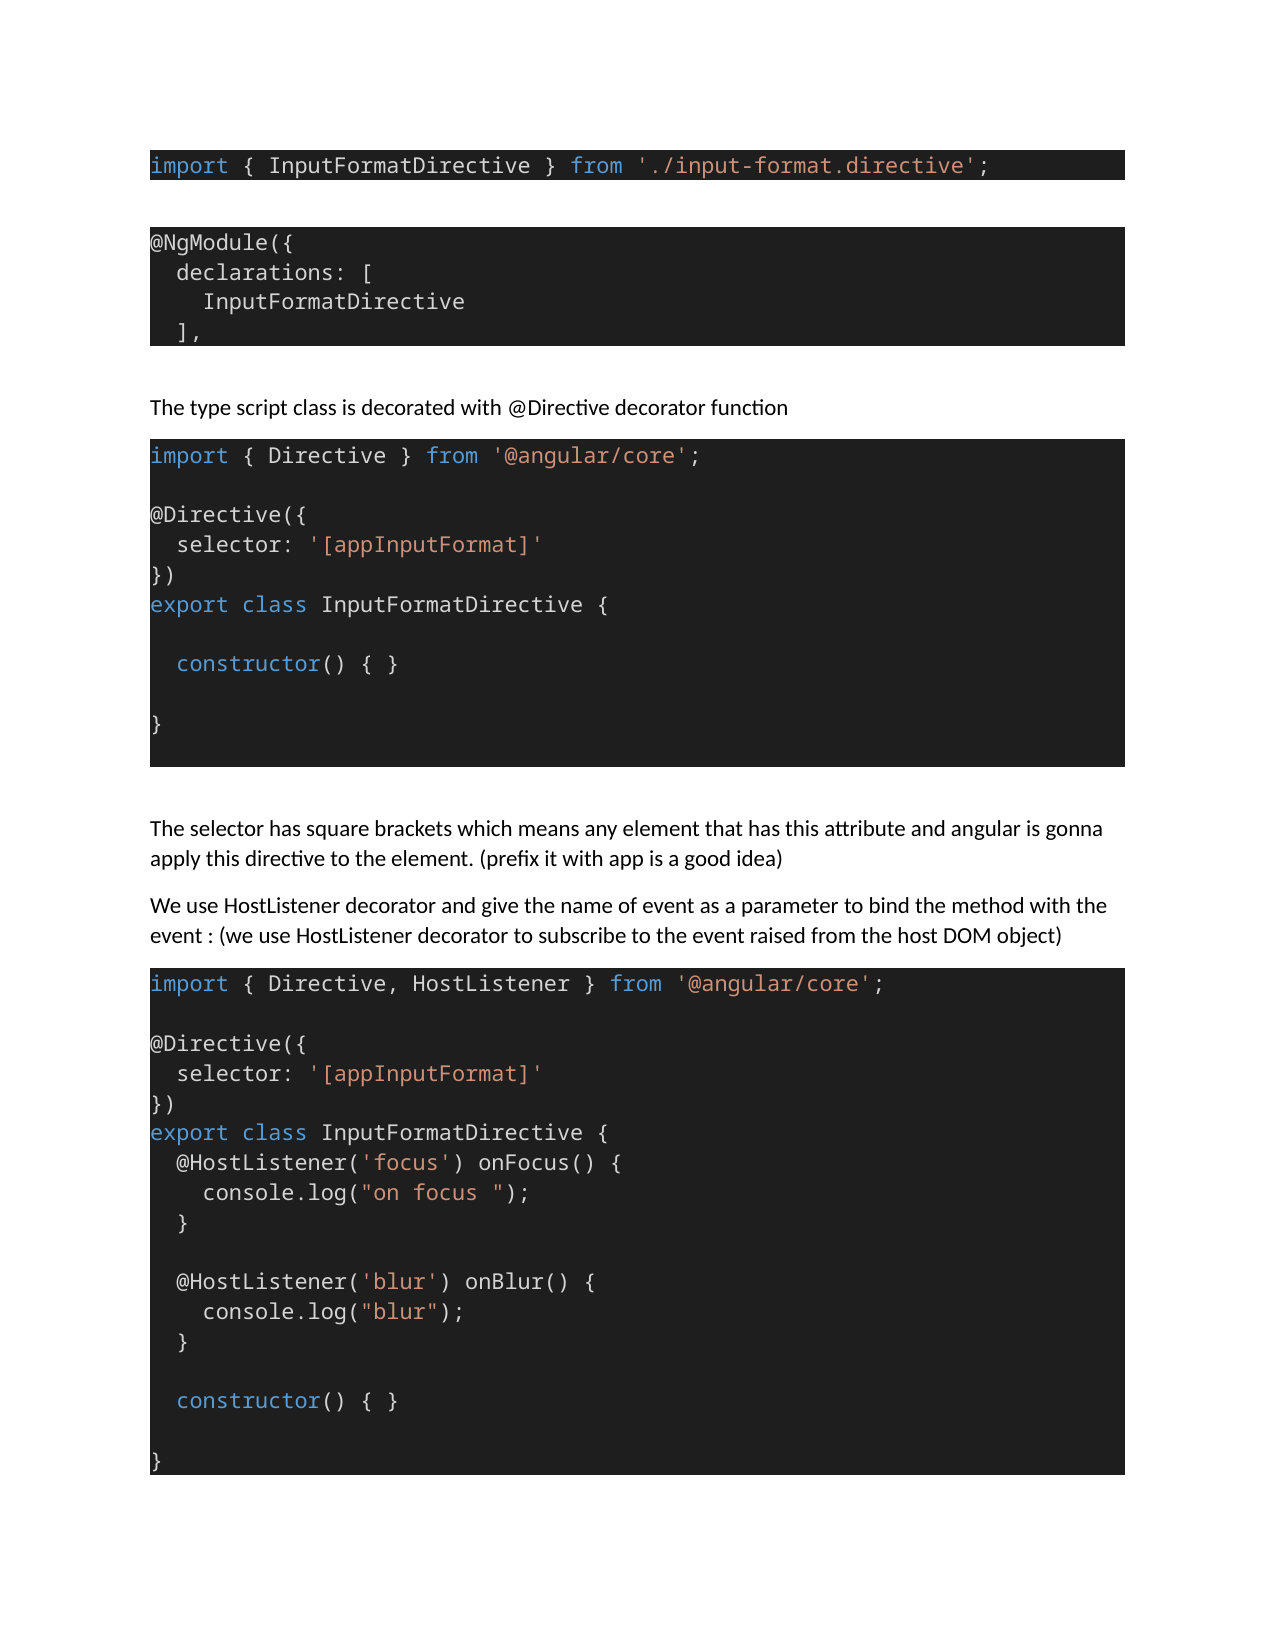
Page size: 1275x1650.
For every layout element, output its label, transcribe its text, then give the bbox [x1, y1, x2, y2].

text The type script class is decorated with @Directive decorator function [150, 393, 1125, 421]
text @Directive({ [150, 499, 1125, 529]
text console.log("blur"); [150, 1296, 1125, 1326]
text }) [150, 559, 1125, 588]
text import { InputFormatDirective } from './input-format.directive'; [150, 150, 1125, 180]
text constructor() { } [150, 1385, 1125, 1415]
text import { Directive, HostListener } from '@angular/core'; [150, 968, 1125, 998]
text The selector has square brackets which means any element that has this attribute and angular is gonna apply this directive to the element. (prefix it with app is a good idea) [150, 814, 1125, 872]
text @HostListener('blur') onBlur() { [150, 1266, 1125, 1296]
text constructor() { } [150, 648, 1125, 678]
text selector: '[appInputFormat]' [150, 1058, 1125, 1087]
text export class InputFormatDirective { [150, 588, 1125, 618]
text } [150, 1207, 1125, 1236]
text @Directive({ [150, 1028, 1125, 1058]
text We use HostListener decorator and give the name of event as a parameter to bind the method with the event : (we use HostListener decorator to subscribe to the event raised from the host DOM object) [150, 891, 1125, 949]
text } [150, 1326, 1125, 1356]
text } [150, 708, 1125, 737]
text console.log("on focus "); [150, 1177, 1125, 1207]
text } [150, 1445, 1125, 1475]
text selector: '[appInputFormat]' [150, 529, 1125, 559]
text @NgModule({ [150, 227, 1125, 256]
text import { Directive } from '@angular/core'; [150, 439, 1125, 469]
text declarations: [ [150, 256, 1125, 286]
text ], [150, 316, 1125, 346]
text export class InputFormatDirective { [150, 1117, 1125, 1147]
text @HostListener('focus') onFocus() { [150, 1147, 1125, 1177]
text }) [150, 1087, 1125, 1117]
text InputFormatDirective [150, 286, 1125, 316]
